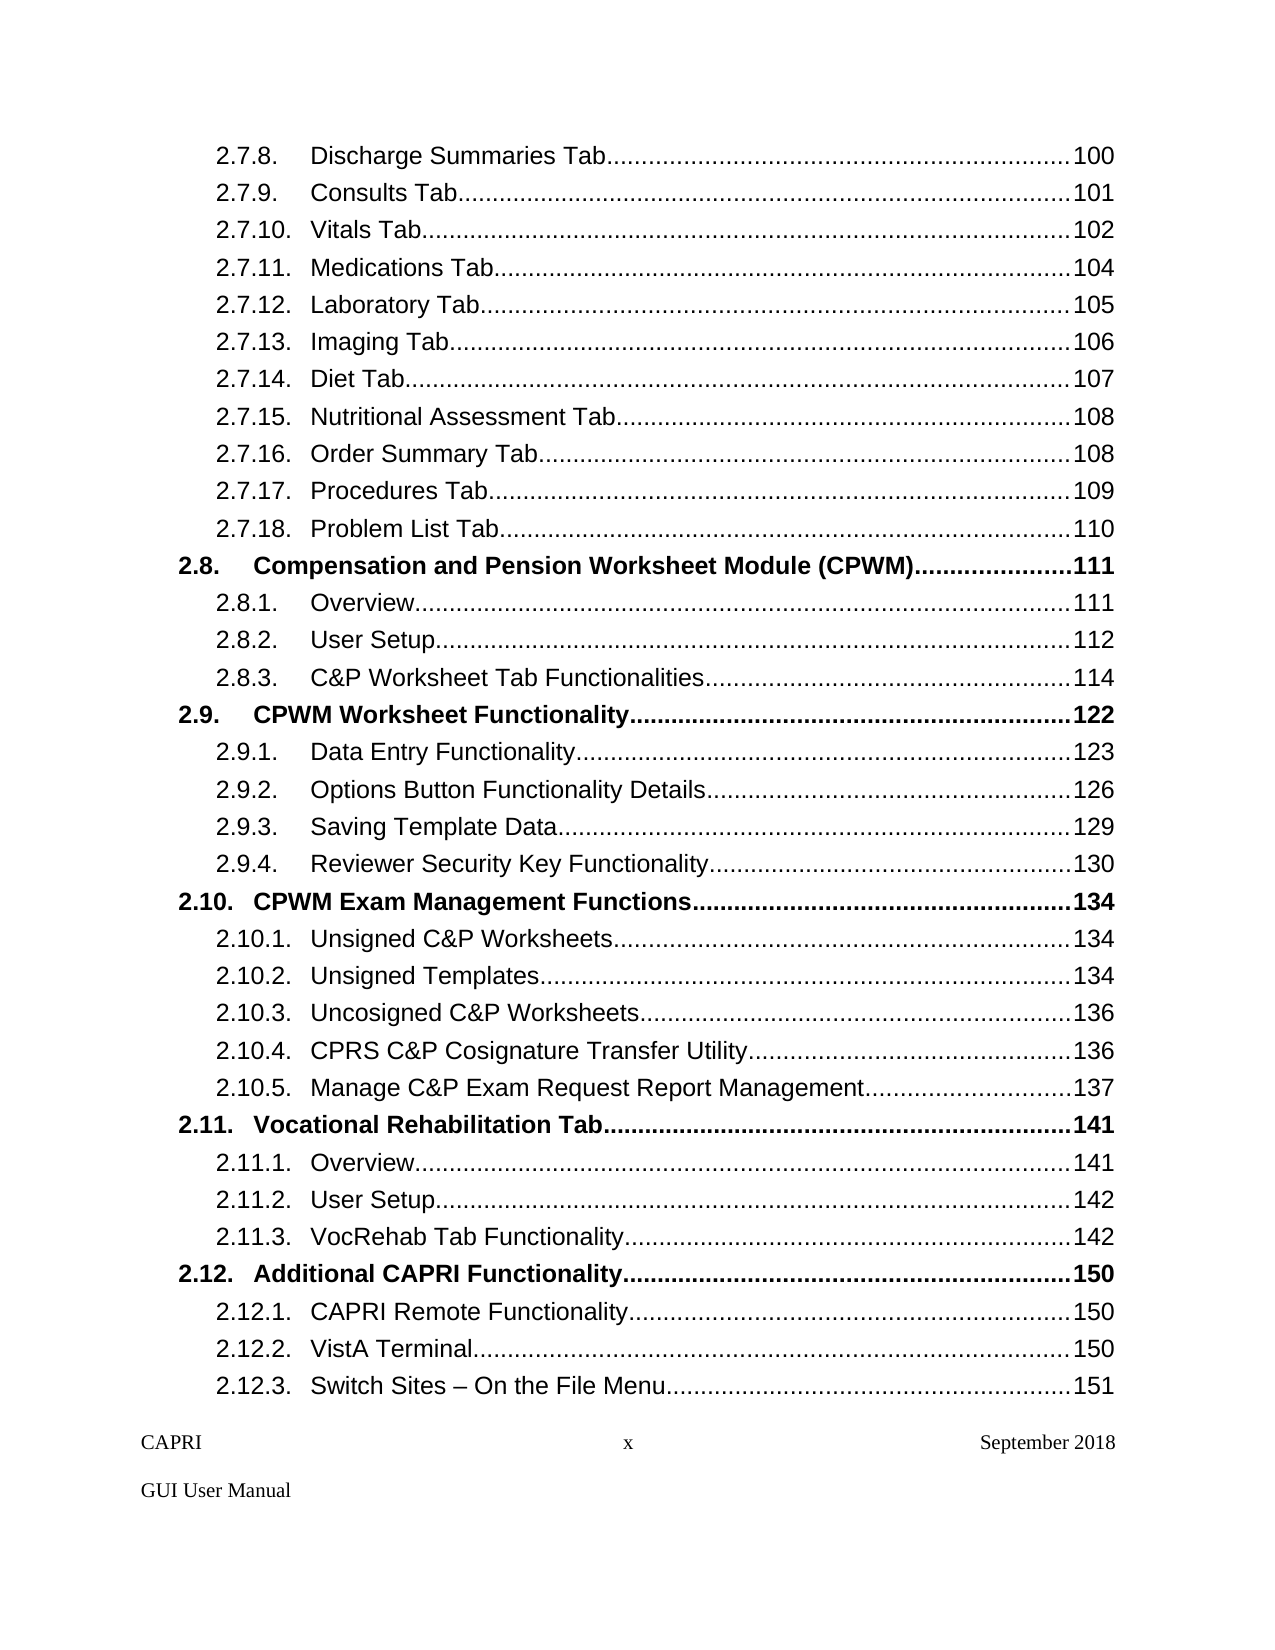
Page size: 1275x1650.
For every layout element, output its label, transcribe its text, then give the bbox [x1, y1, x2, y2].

text 2.9.1. Data Entry Functionality 123 [216, 737, 1144, 766]
text 2.7.9. Consults Tab 101 [216, 178, 1144, 207]
text 2.8.3. C&P Worksheet Tab Functionalities 114 [216, 663, 1144, 691]
text 2.8.2. User Setup 112 [216, 625, 1144, 654]
text 2.9.3. Saving Template Data 129 [216, 812, 1144, 841]
text 2.7.14. Diet Tab 107 [216, 364, 1144, 393]
text 2.7.8. Discharge Summaries Tab 100 [216, 141, 1144, 169]
text 2.12.2. VistA Terminal 150 [216, 1334, 1144, 1363]
text 2.11.1. Overview 141 [216, 1147, 1144, 1176]
text 2.9. CPWM Worksheet Functionality 122 [178, 700, 1144, 729]
text 2.12. Additional CAPRI Functionality 150 [178, 1259, 1144, 1288]
text 2.8.1. Overview 111 [216, 588, 1144, 617]
text 2.7.16. Order Summary Tab 108 [216, 439, 1144, 468]
text 2.9.2. Options Button Functionality Details 126 [216, 774, 1144, 803]
text 2.7.17. Procedures Tab 109 [216, 476, 1144, 505]
text 2.7.12. Laboratory Tab 105 [216, 290, 1144, 318]
text 2.11. Vocational Rehabilitation Tab 141 [178, 1110, 1144, 1139]
text 2.8. Compensation and Pension Worksheet Module (CPWM) 111 [178, 551, 1144, 579]
text 2.7.13. Imaging Tab 106 [216, 327, 1144, 356]
text 2.9.4. Reviewer Security Key Functionality 130 [216, 849, 1144, 878]
text 2.10. CPWM Exam Management Functions 134 [178, 886, 1144, 915]
text 2.7.15. Nutritional Assessment Tab 108 [216, 402, 1144, 430]
text 2.7.10. Vitals Tab 102 [216, 215, 1144, 244]
text 2.10.1. Unsigned C&P Worksheets 134 [216, 924, 1144, 952]
text 2.12.1. CAPRI Remote Functionality 150 [216, 1297, 1144, 1325]
text 2.12.3. Switch Sites – On the File Menu 151 [216, 1371, 1144, 1400]
text 2.10.5. Manage C&P Exam Request Report Management 137 [216, 1073, 1144, 1102]
text 2.11.3. VocRehab Tab Functionality 142 [216, 1222, 1144, 1251]
text 2.7.11. Medications Tab 104 [216, 252, 1144, 281]
text 2.10.3. Uncosigned C&P Worksheets 136 [216, 998, 1144, 1027]
text 2.11.2. User Setup 142 [216, 1185, 1144, 1213]
text 2.7.18. Problem List Tab 110 [216, 513, 1144, 542]
text 2.10.2. Unsigned Templates 134 [216, 961, 1144, 990]
text 2.10.4. CPRS C&P Cosignature Transfer Utility 136 [216, 1036, 1144, 1064]
